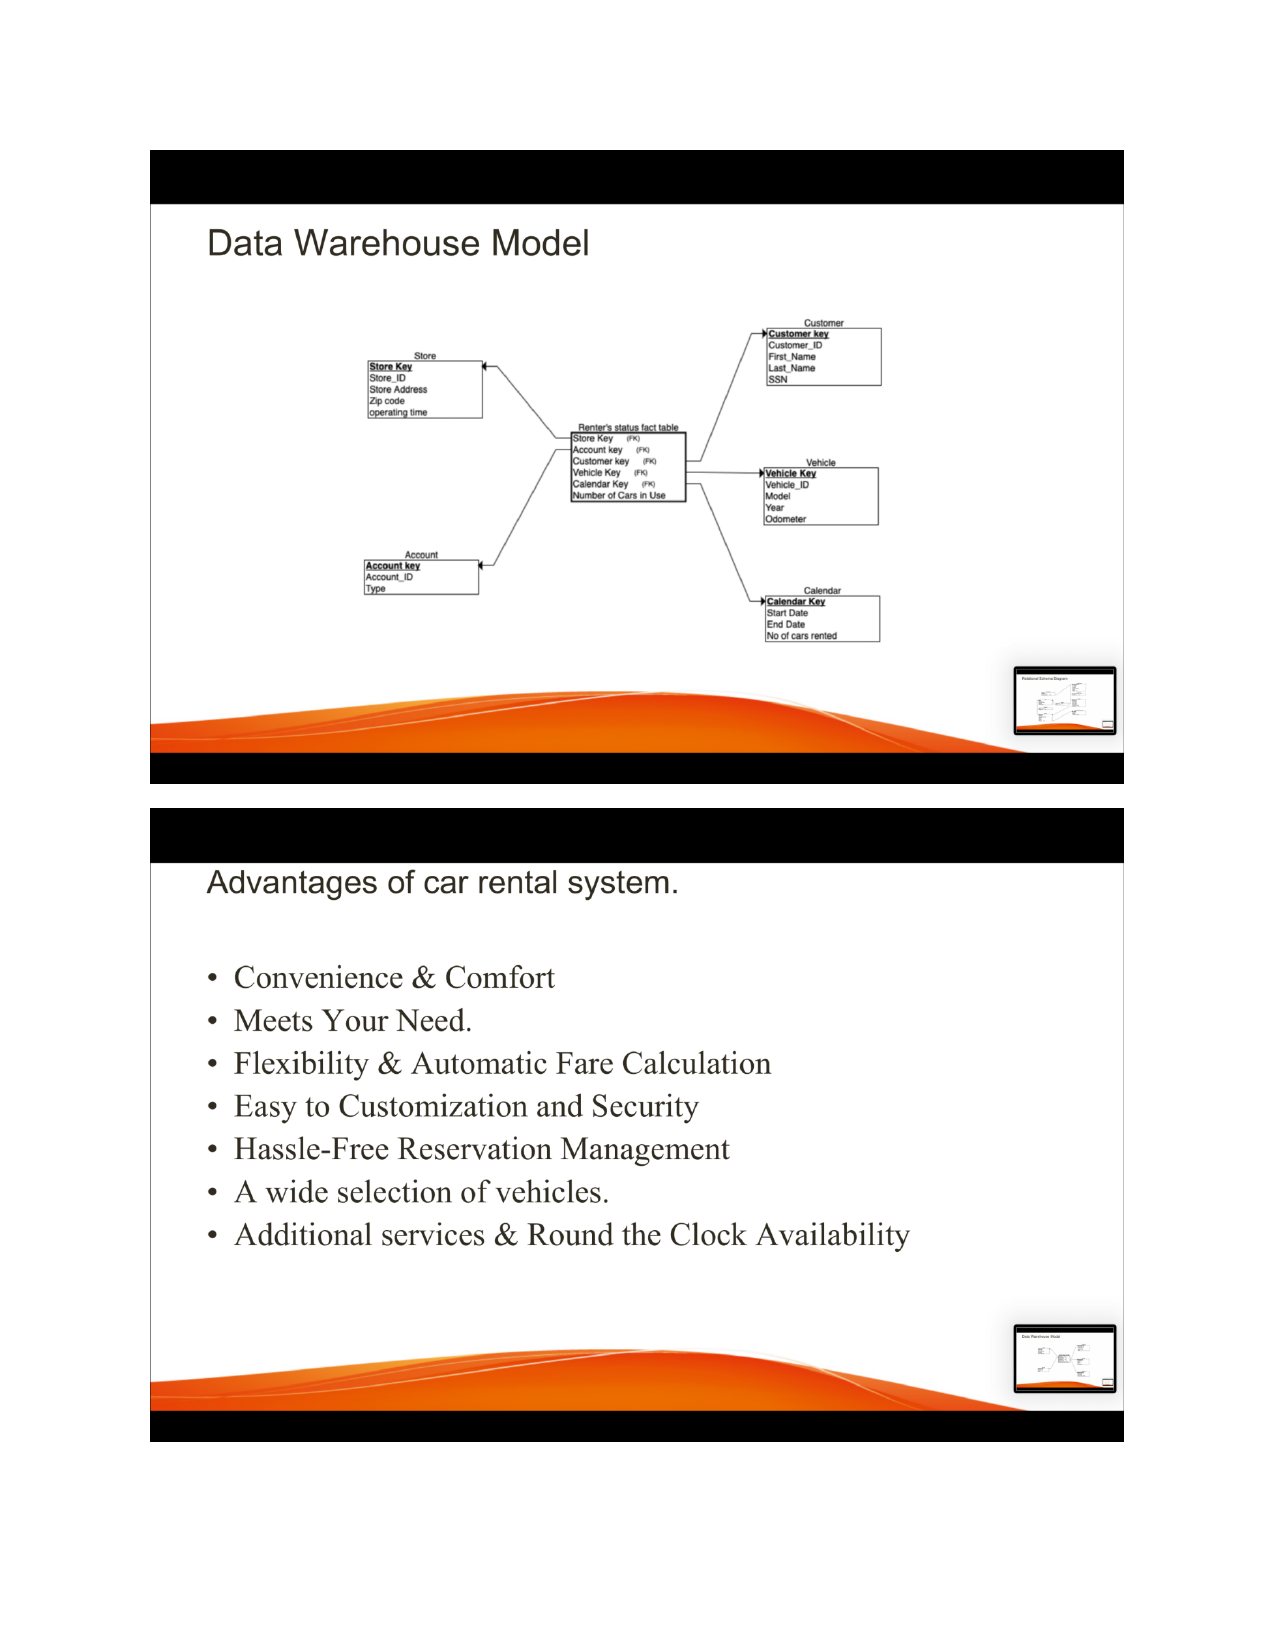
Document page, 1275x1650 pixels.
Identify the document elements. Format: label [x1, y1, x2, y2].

picture [150, 808, 1124, 1442]
picture [150, 150, 1124, 784]
